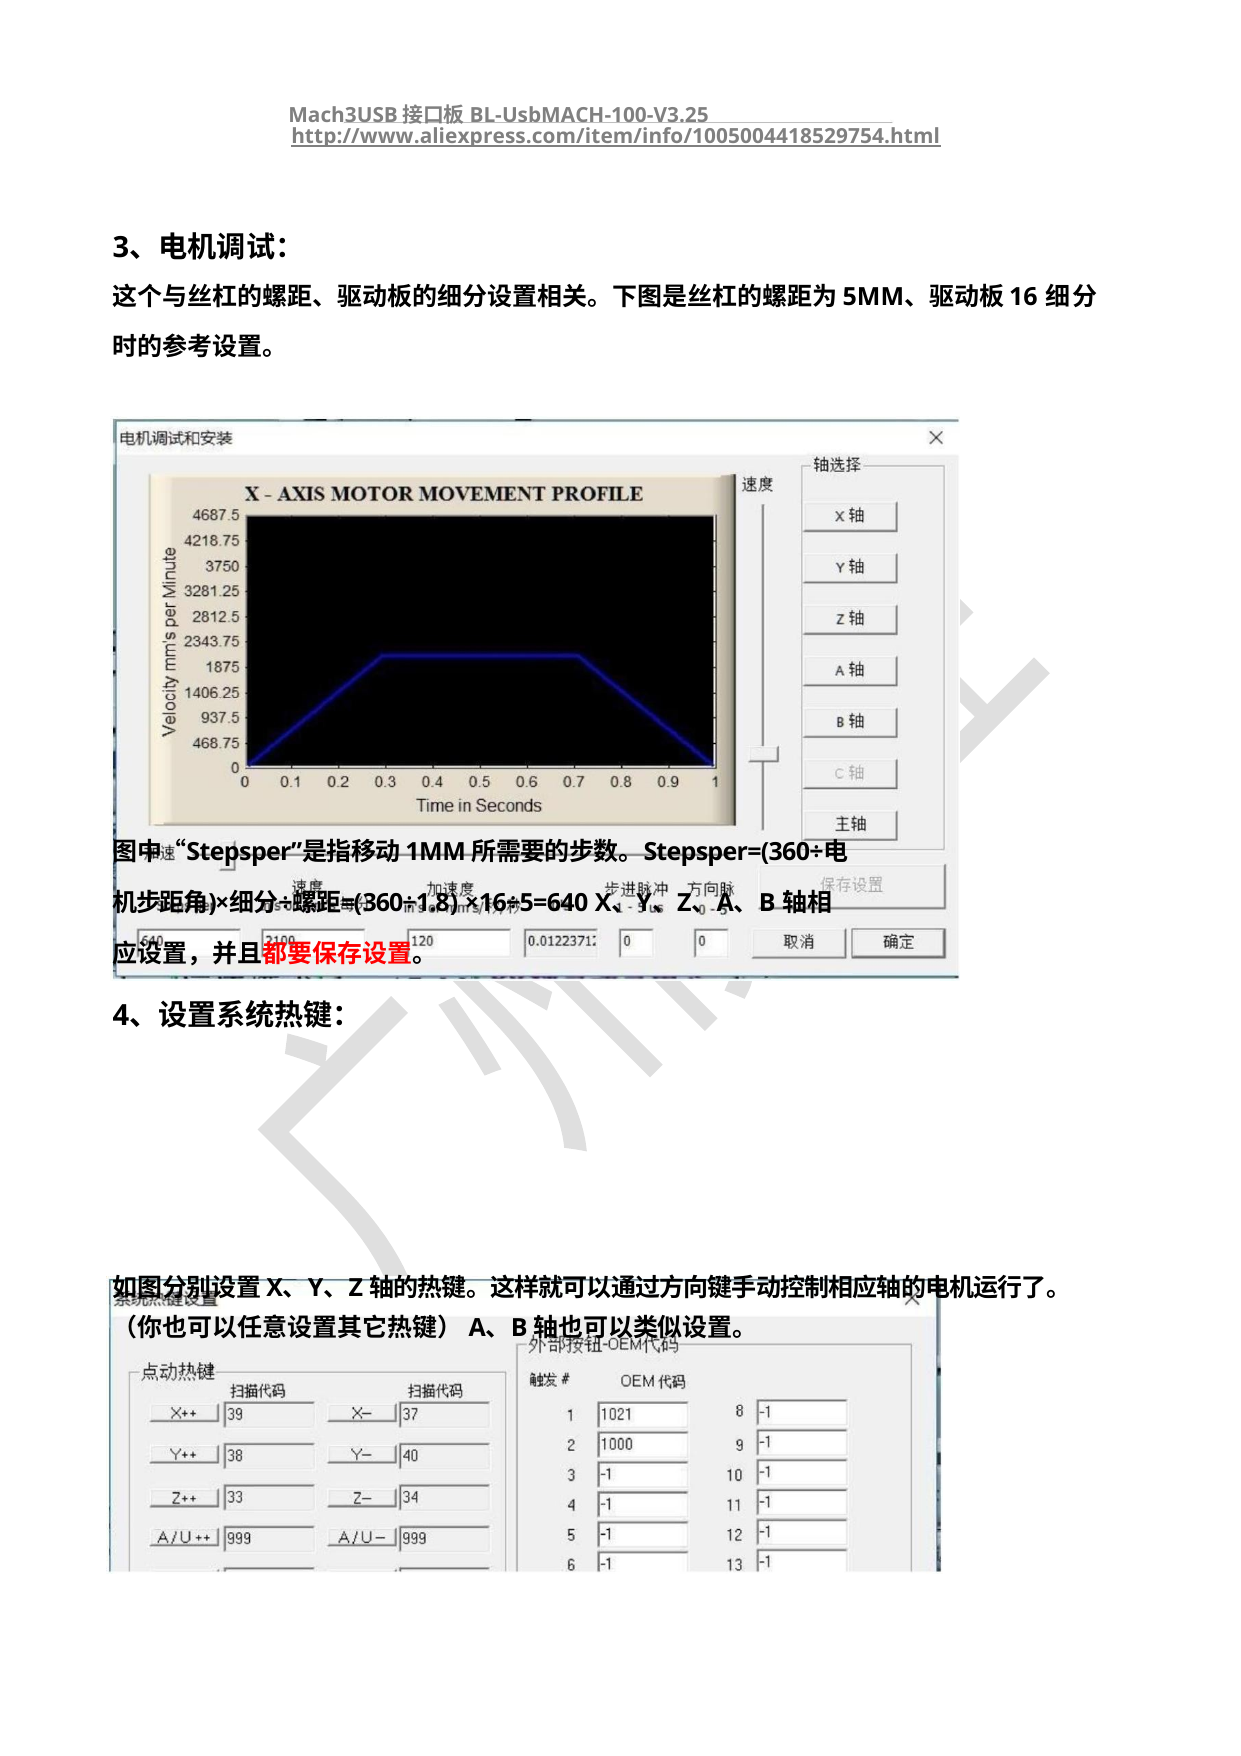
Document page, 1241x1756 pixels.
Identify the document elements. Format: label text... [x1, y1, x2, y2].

text 如图分别设置X、Y、Z 轴的热键。这样就可以通过方向键手动控制相应轴的电机运行了。 [112, 1268, 1178, 1304]
subtitle 4、设置系统热键： [112, 991, 1178, 1034]
picture [110, 416, 960, 981]
picture [341, 119, 405, 124]
picture [106, 1276, 943, 1574]
text （你也可以任意设置其它热键） A、B 轴也可以类似设置。 [112, 1307, 1178, 1343]
picture [419, 119, 446, 124]
text 图中“Stepsper”是指移动1MM 所需要的步数。Stepsper=(360÷电机步距角)×细分÷螺距=(360÷1.8) ×16÷5=640 X、Y、Z、A、B 轴相应设置，并且都要保存设置。 [112, 831, 853, 970]
text 这个与丝杠的螺距、驱动板的细分设置相关。下图是丝杠的螺距为5MM、驱动板16 细分时的参考设置。 [112, 277, 1100, 363]
picture [460, 119, 894, 124]
subtitle 3、电机调试： [112, 223, 1178, 266]
